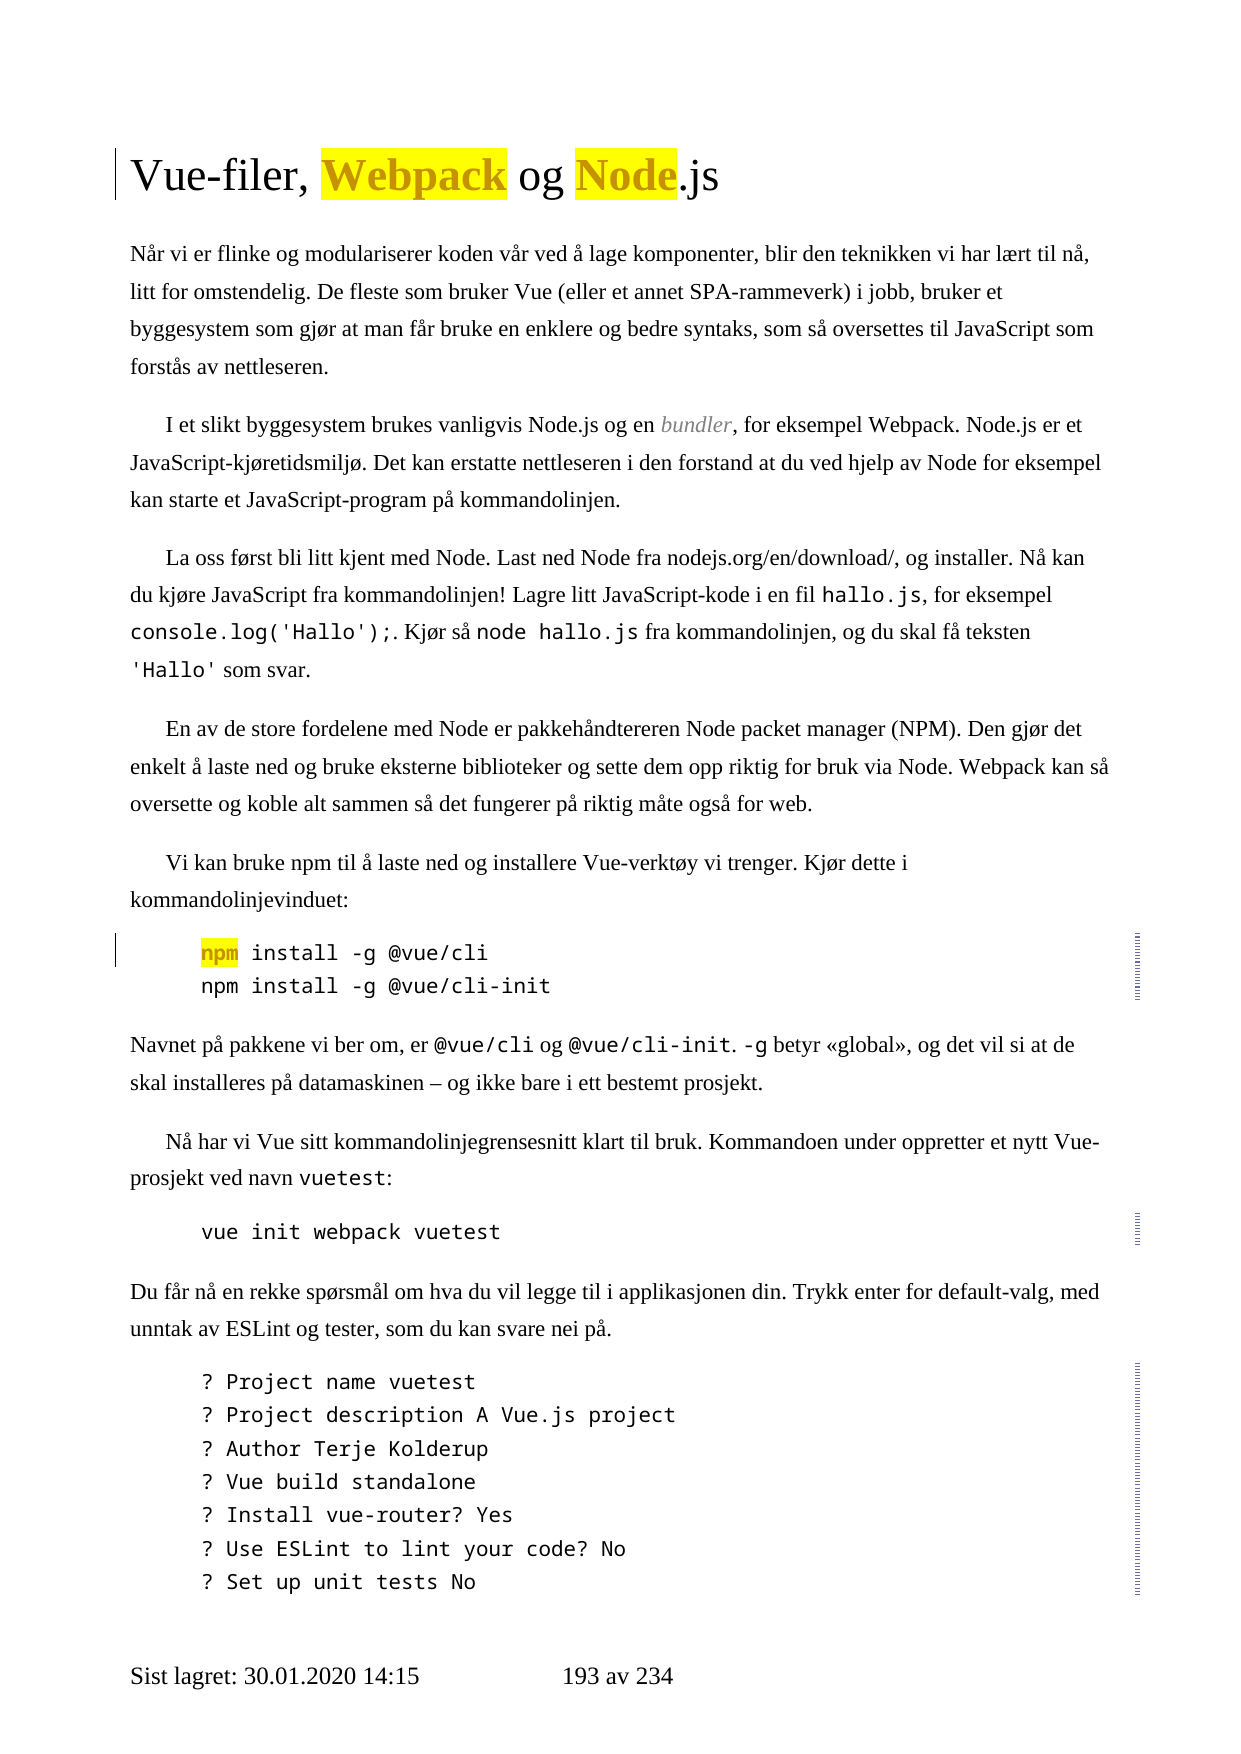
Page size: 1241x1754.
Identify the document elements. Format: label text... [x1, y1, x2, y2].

text La oss først bli litt kjent med Node. Last ned Node fra nodejs.org/en/download/, og installer. Nå kan du kjøre JavaScript fra kommandolinjen! Lagre litt JavaScript-kode i en fil hallo.js, for eksempel console.log('Hallo');. Kjør så node hallo.js fra kommandolinjen, og du skal få teksten 'Hallo' som svar. [130, 533, 1110, 683]
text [201, 1362, 1140, 1596]
text Vi kan bruke npm til å laste ned og installere Vue-verktøy vi trenger. Kjør dette i kommandolinjevinduet: [130, 837, 1110, 912]
text Når vi er flinke og modulariserer koden vår ved å lage komponenter, blir den teknikken vi har lært til nå, litt for omstendelig. De fleste som bruker Vue (eller et annet SPA-rammeverk) i jobb, bruker et byggesystem som gjør at man får bruke en enklere og bedre syntaks, som så oversettes til JavaScript som forstås av nettleseren. [130, 229, 1110, 379]
text npm install -g @vue/cli npm install -g @vue/cli-init [201, 933, 1140, 1000]
text Vue-filer, Webpack og Node.js [507, 148, 575, 200]
text Nå har vi Vue sitt kommandolinjegrensesnitt klart til bruk. Kommandoen under oppretter et nytt Vue-prosjekt ved navn vuetest: [130, 1117, 1110, 1192]
text Navnet på pakkene vi ber om, er @vue/cli og @vue/cli-init. -g betyr «global», og det vil si at de skal installeres på datamaskinen – og ikke bare i ett bestemt prosjekt. [130, 1021, 1110, 1096]
text En av de store fordelene med Node er pakkehåndtereren Node packet manager (NPM). Den gjør det enkelt å laste ned og bruke eksterne biblioteker og sette dem opp riktig for bruk via Node. Webpack kan så oversette og koble alt sammen så det fungerer på riktig måte også for web. [130, 704, 1110, 817]
text I et slikt byggesystem brukes vanligvis Node.js og en bundler, for eksempel Webpack. Node.js er et JavaScript-kjøretidsmiljø. Det kan erstatte nettleseren i den forstand at du ved hjelp av Node for eksempel kan starte et JavaScript-program på kommandolinjen. [130, 400, 1110, 512]
text vue init webpack vuetest [201, 1212, 1140, 1246]
text Du får nå en rekke spørsmål om hva du vil legge til i applikasjonen din. Trykk enter for default-valg, med unntak av ESLint og tester, som du kan svare nei på. [130, 1267, 1110, 1342]
text Vue-filer, Webpack og Node.js [677, 148, 1110, 200]
text Vue-filer, Webpack og Node.js [130, 148, 321, 200]
